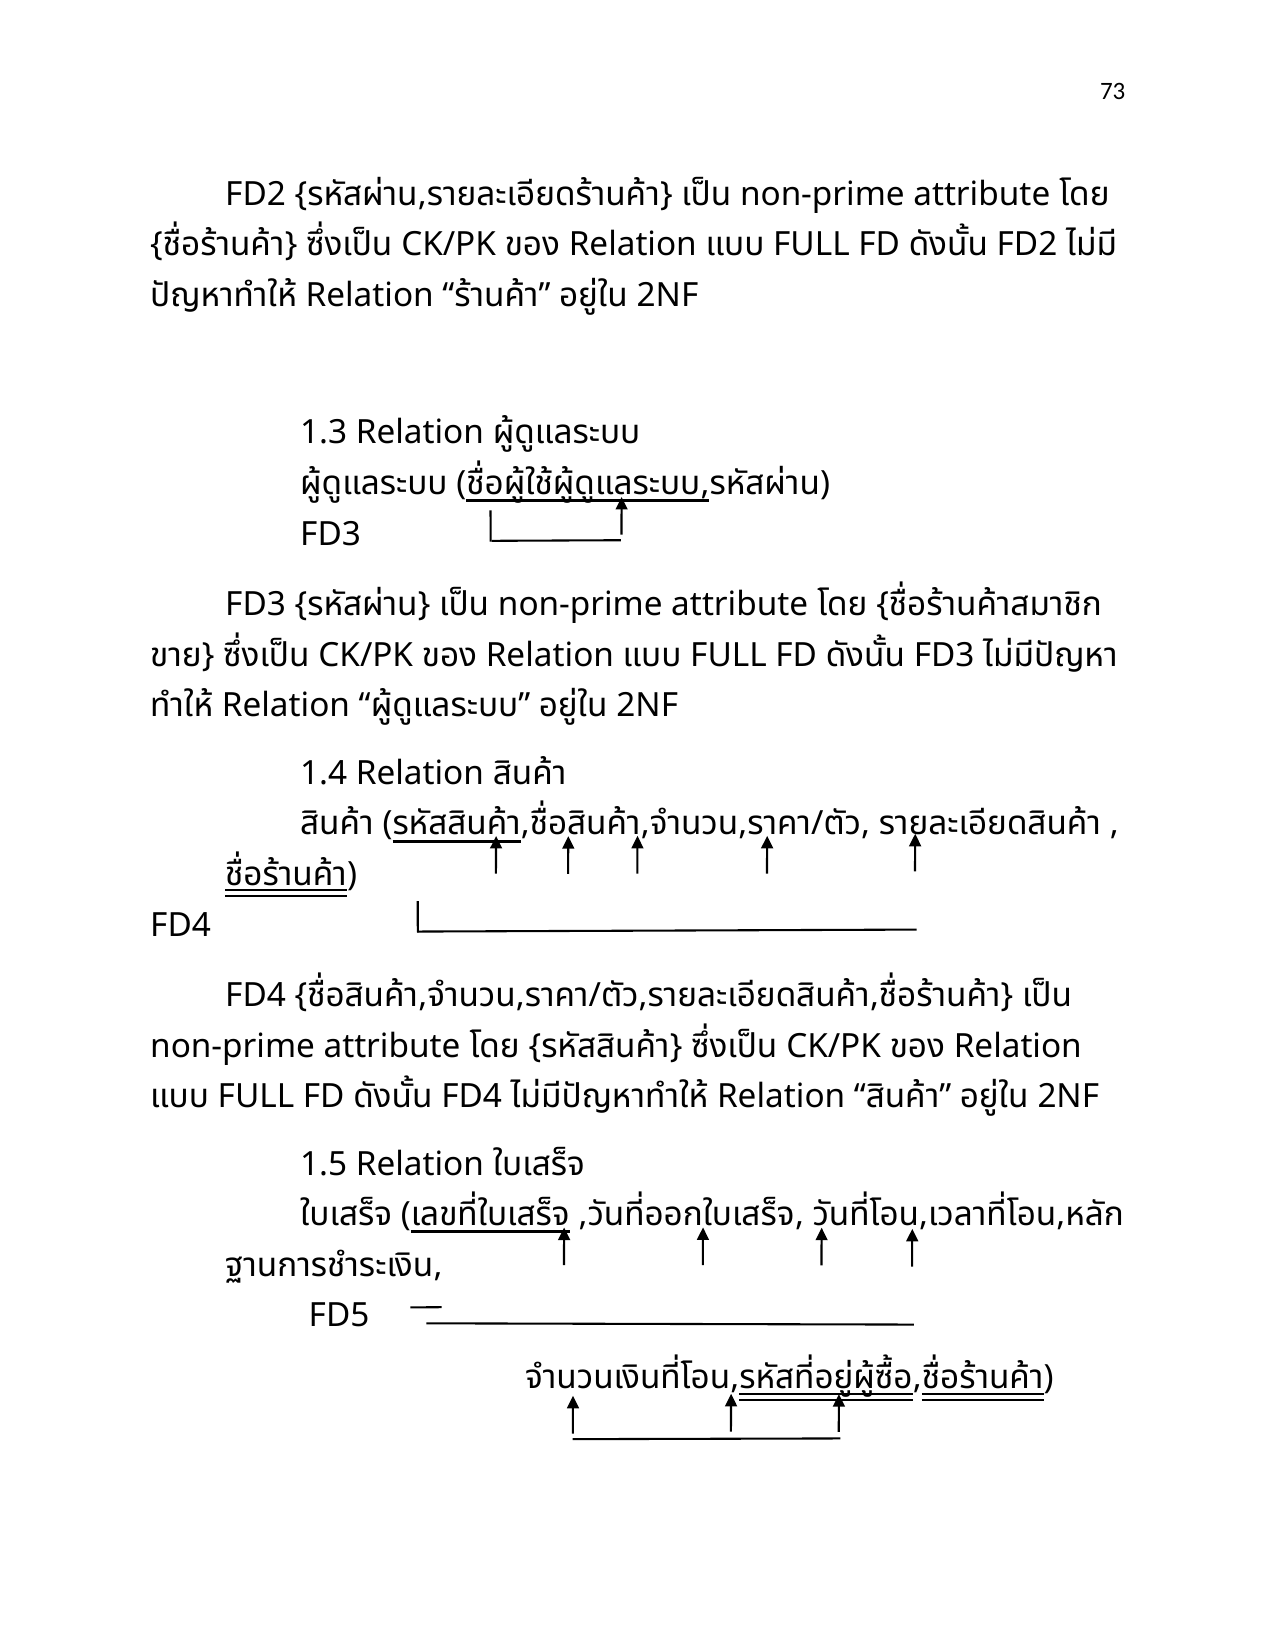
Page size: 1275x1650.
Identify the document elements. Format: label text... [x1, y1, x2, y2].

text สินค้า (รหัสสินค้า,ชื่อสินค้า,จำนวน,ราคา/ตัว, รายละเอียดสินค้า , ชื่อร้านค้า) [225, 799, 1125, 900]
text FD5 [225, 1291, 1125, 1337]
text 1.3 Relation ผู้ดูแลระบบ [225, 408, 1125, 459]
text 1.4 Relation สินค้า [225, 748, 1125, 799]
text FD4 [150, 900, 1125, 946]
text ใบเสร็จ (เลขที่ใบเสร็จ ,วันที่ออกใบเสร็จ, วันที่โอน,เวลาที่โอน,หลักฐานการชำระเงิน, [225, 1190, 1125, 1291]
text ผู้ดูแลระบบ (ชื่อผู้ใช้ผู้ดูแลระบบ,รหัสผ่าน) [225, 459, 1125, 509]
text FD2 {รหัสผ่าน,รายละเอียดร้านค้า} เป็น non-prime attribute โดย {ชื่อร้านค้า} ซึ่งเป็น CK/PK ของ Relation แบบ FULL FD ดังนั้น FD2 ไม่มีปัญหาทำให้ Relation “ร้านค้า” อยู่ใน 2NF [150, 169, 1125, 321]
text FD3 {รหัสผ่าน} เป็น non-prime attribute โดย {ชื่อร้านค้าสมาชิกขาย} ซึ่งเป็น CK/PK ของ Relation แบบ FULL FD ดังนั้น FD3 ไม่มีปัญหาทำให้ Relation “ผู้ดูแลระบบ” อยู่ใน 2NF [150, 580, 1125, 732]
text จำนวนเงินที่โอน,รหัสที่อยู่ผู้ซื้อ,ชื่อร้านค้า) [450, 1353, 1125, 1404]
text 1.5 Relation ใบเสร็จ [225, 1139, 1125, 1190]
text FD3 [225, 509, 1125, 555]
text FD4 {ชื่อสินค้า,จำนวน,ราคา/ตัว,รายละเอียดสินค้า,ชื่อร้านค้า} เป็น non-prime attribute โดย {รหัสสินค้า} ซึ่งเป็น CK/PK ของ Relation แบบ FULL FD ดังนั้น FD4 ไม่มีปัญหาทำให้ Relation “สินค้า” อยู่ใน 2NF [150, 971, 1125, 1123]
